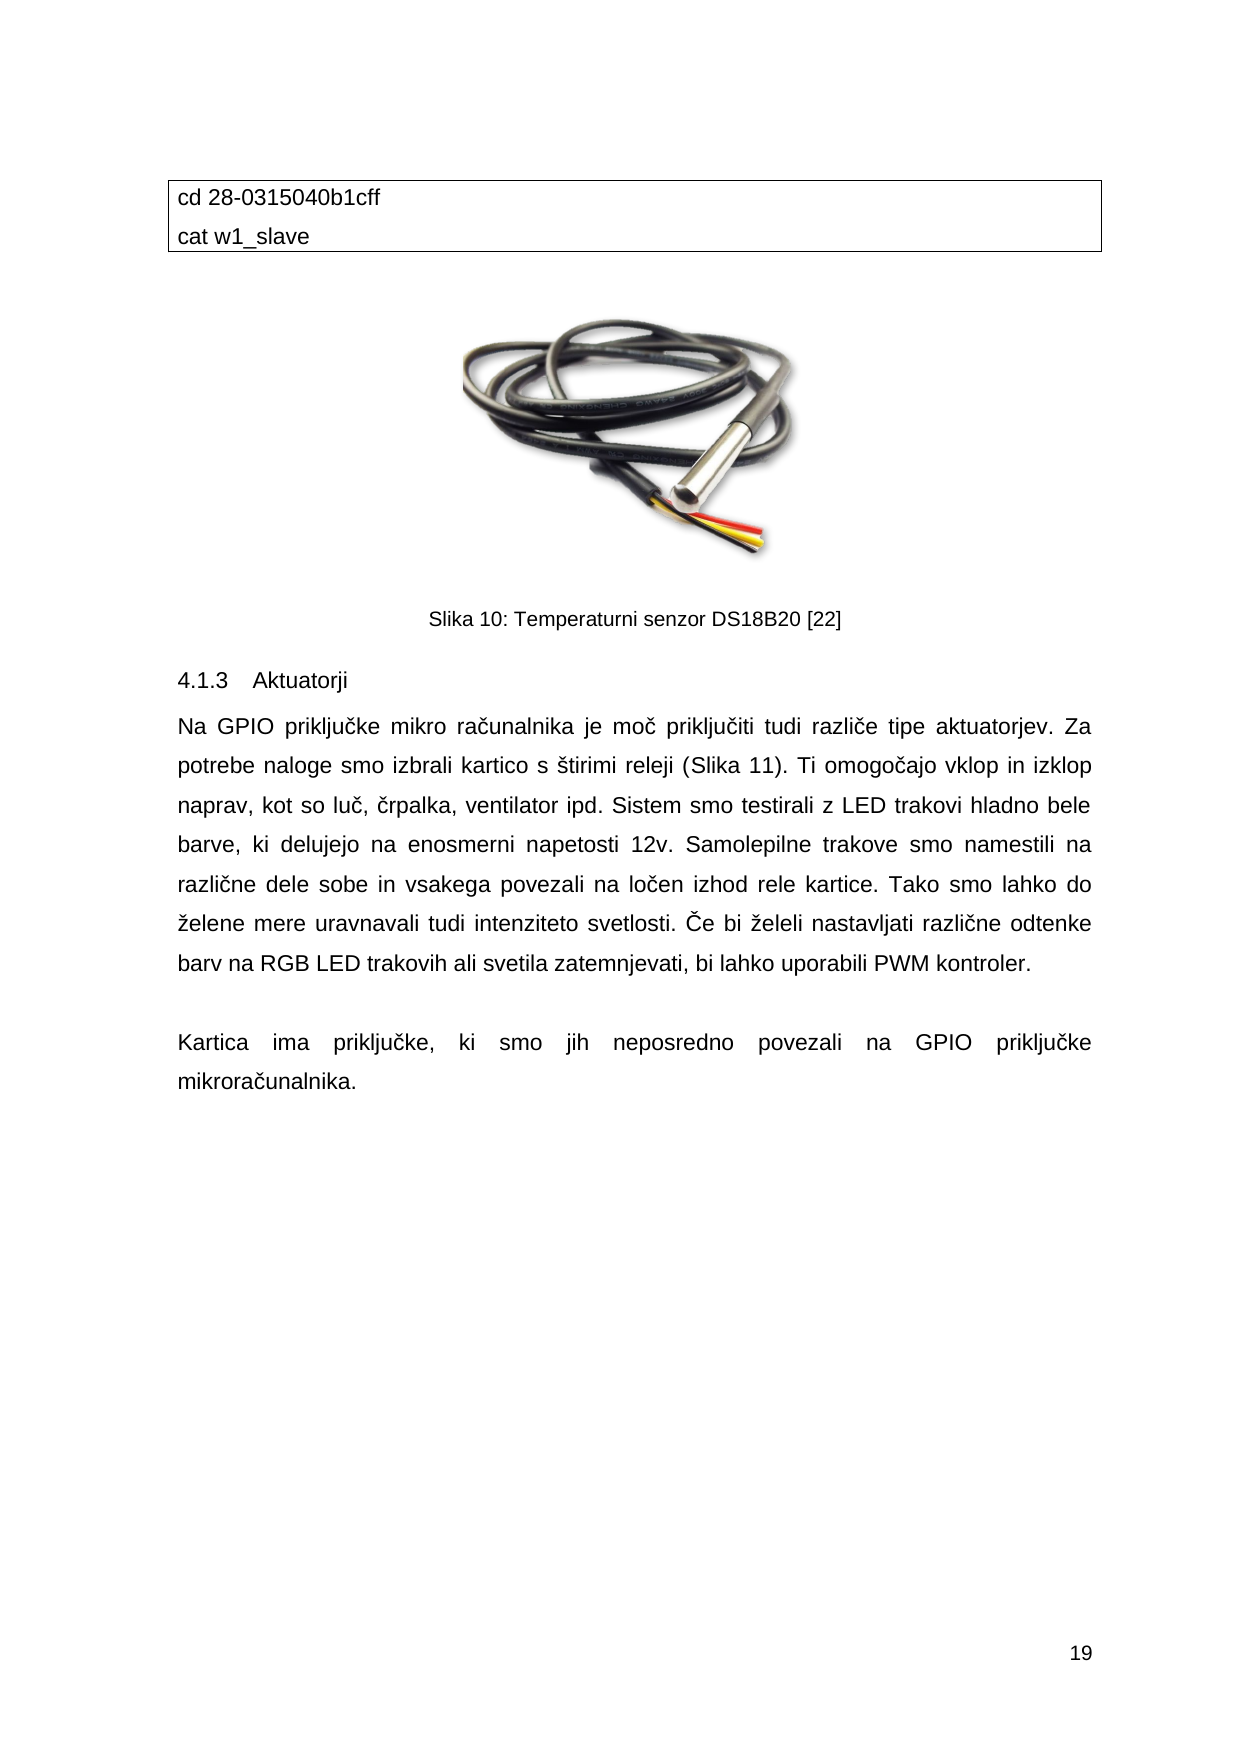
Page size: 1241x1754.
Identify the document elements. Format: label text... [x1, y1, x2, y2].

text Slika 10: Temperaturni senzor DS18B20 [22] [177, 606, 1092, 630]
text cd 28-0315040b1cff [169, 181, 1101, 210]
subtitle Aktuatorji [177, 667, 1092, 694]
picture [463, 309, 799, 581]
text Kartica ima priključke, ki smo jih neposredno povezali na GPIO priključke mikroračunalnika. [177, 1029, 1092, 1095]
text cat w1_slave [169, 220, 1101, 251]
text Na GPIO priključke mikro računalnika je moč priključiti tudi različe tipe aktuatorjev. Za potrebe naloge smo izbrali kartico s štirimi releji (Slika 11). Ti omogočajo vklop in izklop naprav, kot so luč, črpalka, ventilator ipd. Sistem smo testirali z LED trakovi hladno bele barve, ki delujejo na enosmerni napetosti 12v. Samolepilne trakove smo namestili na različne dele sobe in vsakega povezali na ločen izhod rele kartice. Tako smo lahko do želene mere uravnavali tudi intenziteto svetlosti. Če bi želeli nastavljati različne odtenke barv na RGB LED trakovih ali svetila zatemnjevati, bi lahko uporabili PWM kontroler. [177, 713, 1092, 976]
